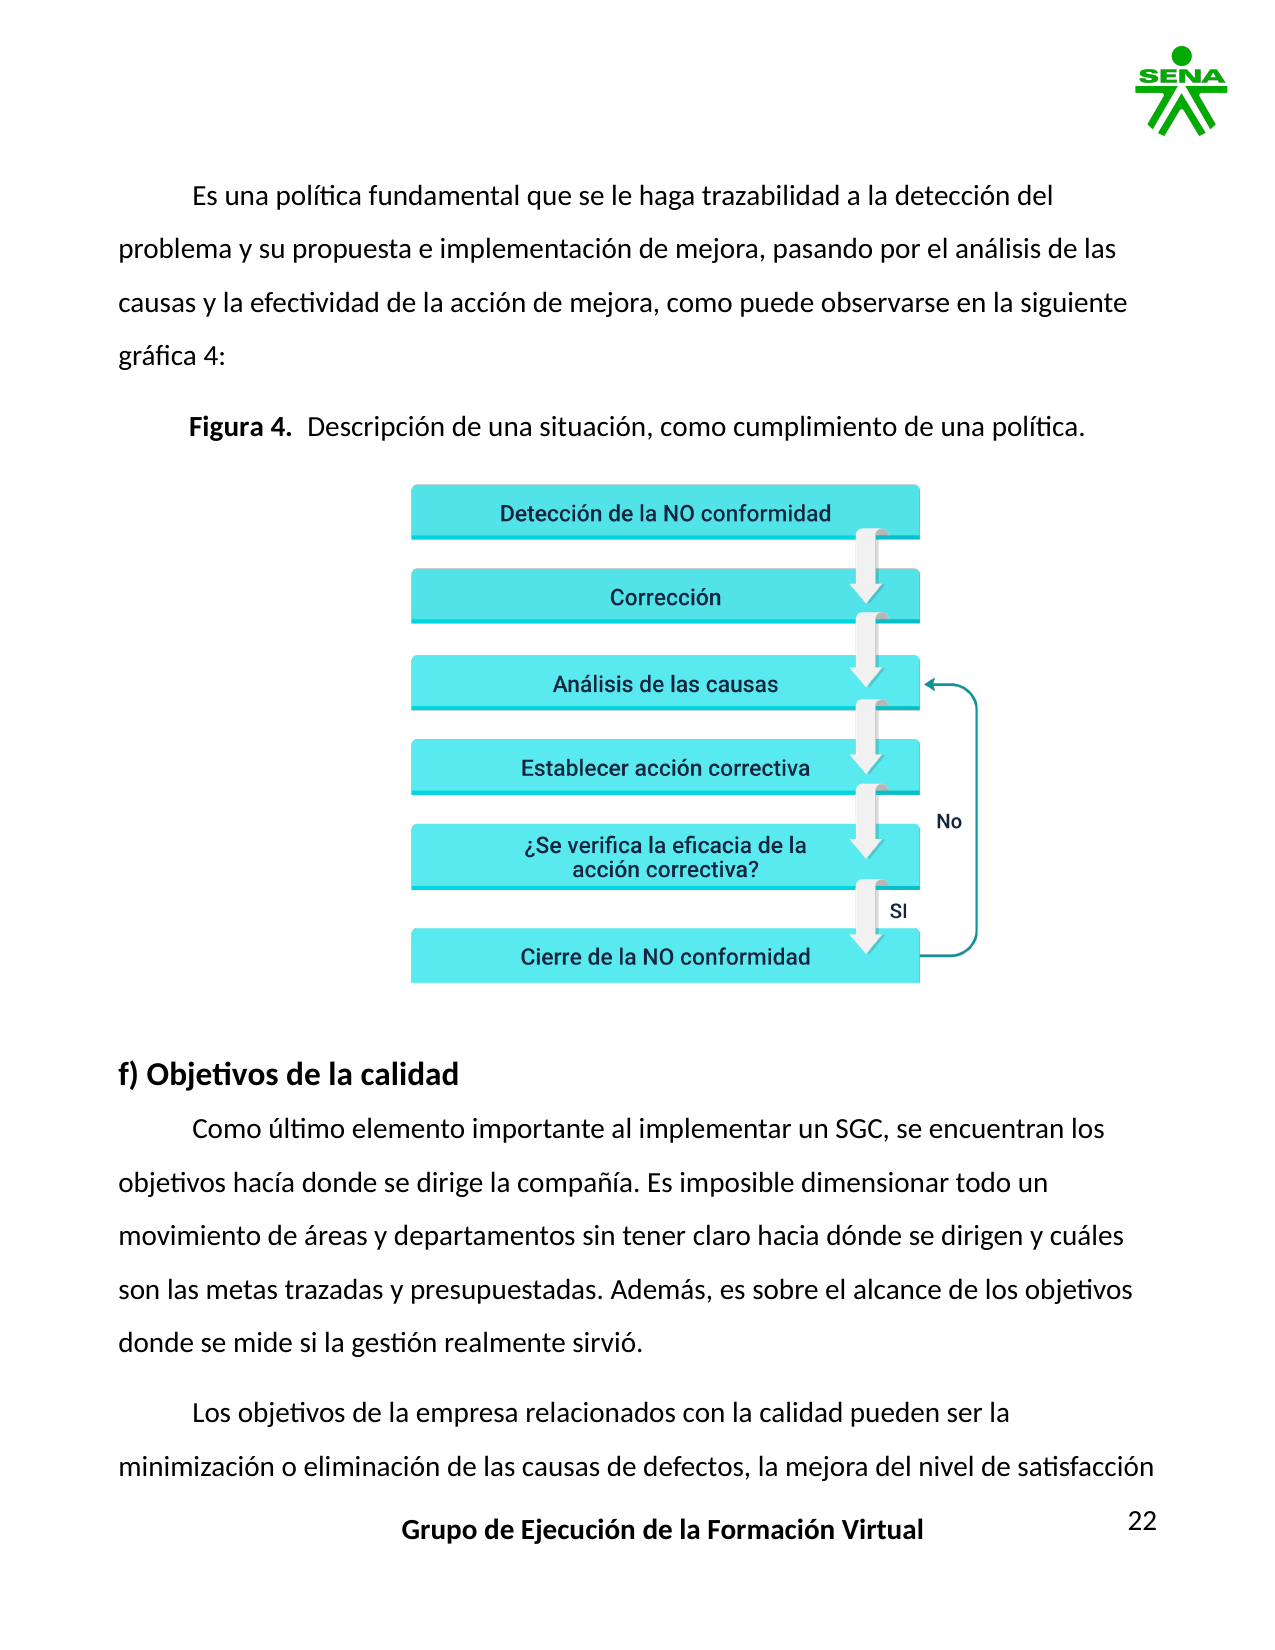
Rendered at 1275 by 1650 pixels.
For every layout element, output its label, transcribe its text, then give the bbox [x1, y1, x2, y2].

text Como último elemento importante al implementar un SGC, se encuentran los objetivos hacía donde se dirige la compañía. Es imposible dimensionar todo un movimiento de áreas y departamentos sin tener claro hacia dónde se dirigen y cuáles son las metas trazadas y presupuestadas. Además, es sobre el alcance de los objetivos donde se mide si la gestión realmente sirvió. [118, 1110, 1157, 1360]
text Es una política fundamental que se le haga trazabilidad a la detección del problema y su propuesta e implementación de mejora, pasando por el análisis de las causas y la efectividad de la acción de mejora, como puede observarse en la siguiente gráfica 4: [118, 177, 1157, 373]
picture [400, 477, 978, 998]
text Descripción de una situación, como cumplimiento de una política. [118, 408, 1157, 443]
subtitle f) Objetivos de la calidad [118, 1053, 1157, 1094]
picture [1135, 46, 1228, 136]
